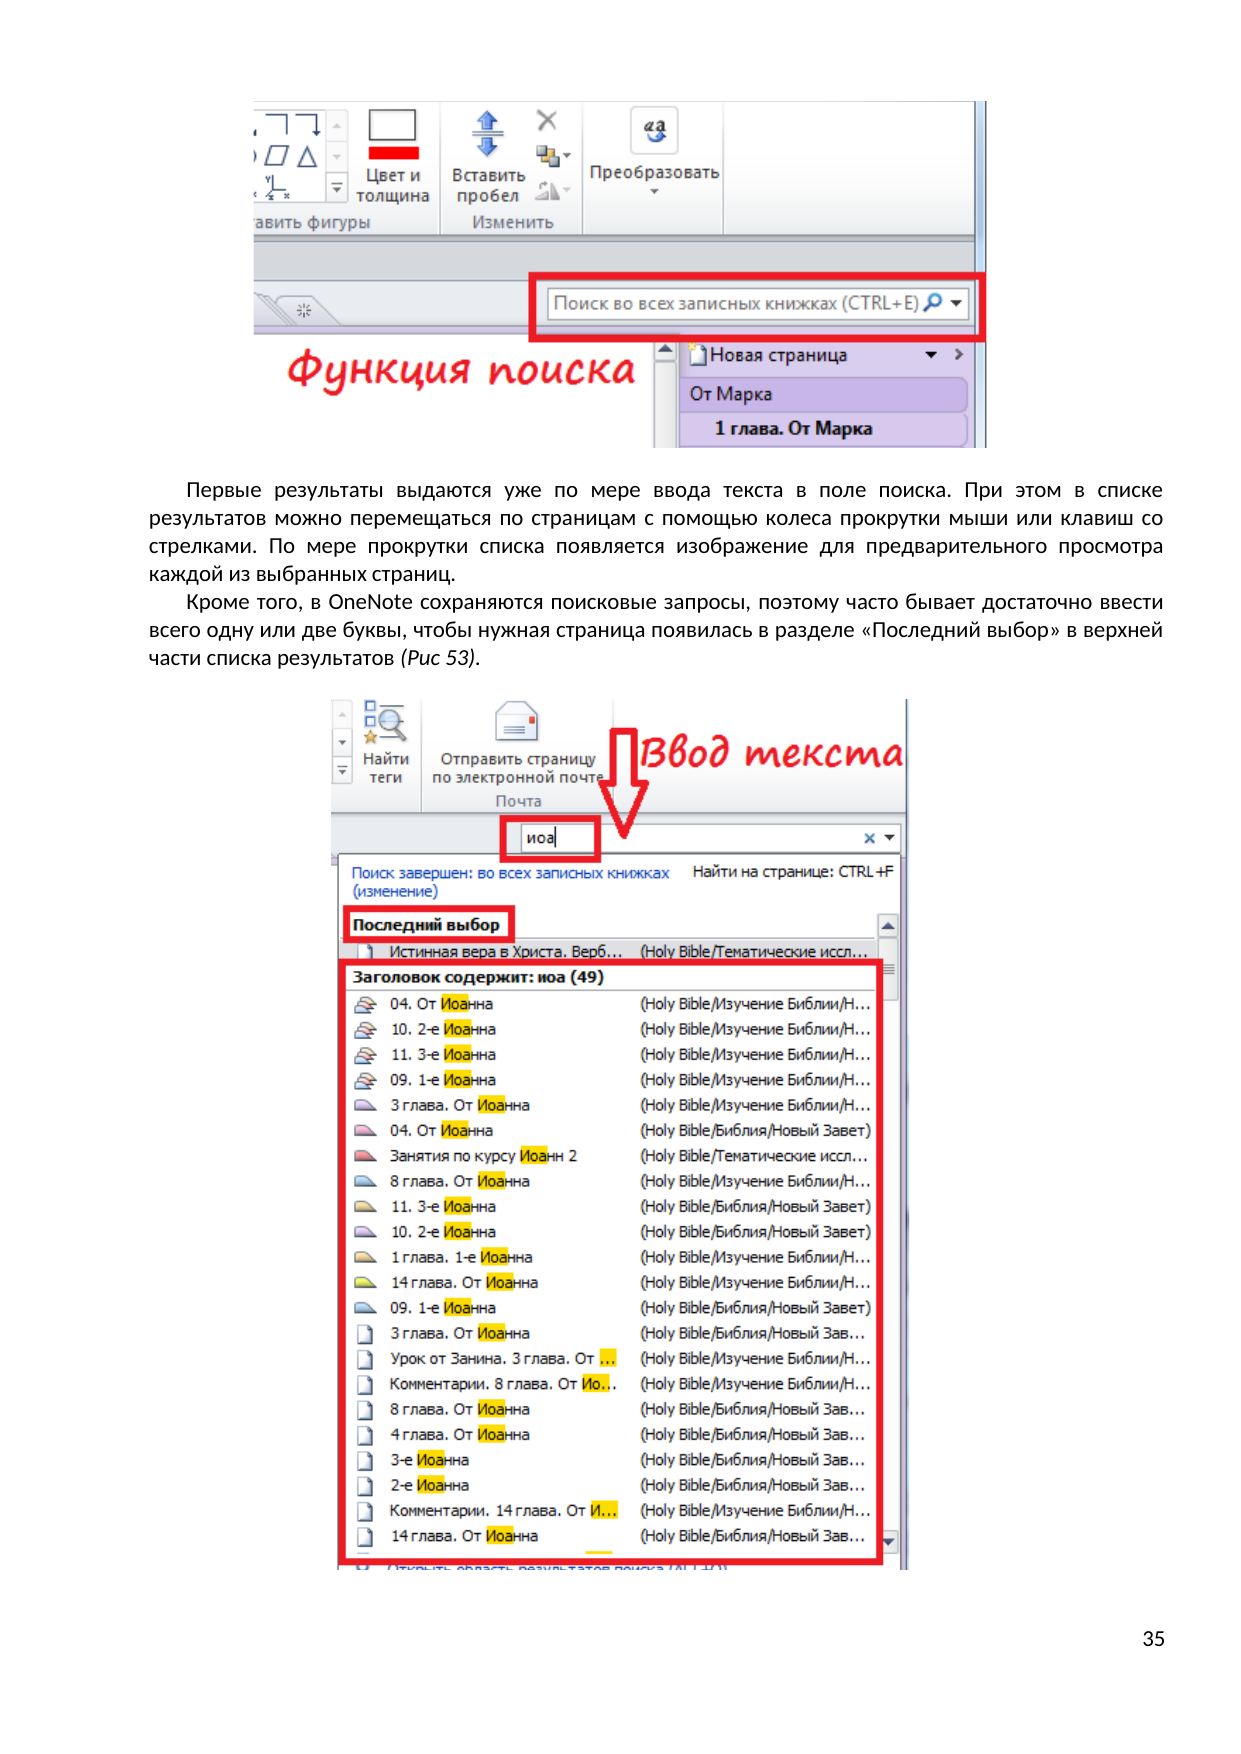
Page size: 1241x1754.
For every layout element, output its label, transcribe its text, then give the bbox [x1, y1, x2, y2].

text Первые результаты выдаются уже по мере ввода текста в поле поиска. При этом в списке результатов можно перемещаться по страницам с помощью колеса прокрутки мыши или клавиш со стрелками. По мере прокрутки списка появляется изображение для предварительного просмотра каждой из выбранных страниц. [149, 475, 1165, 587]
text Кроме того, в OneNote сохраняются поисковые запросы, поэтому часто бывает достаточно ввести всего одну или две буквы, чтобы нужная страница появилась в разделе «Последний выбор» в верхней части списка результатов (Рис 53). [149, 587, 1165, 671]
picture [331, 699, 910, 1570]
picture [253, 101, 987, 448]
